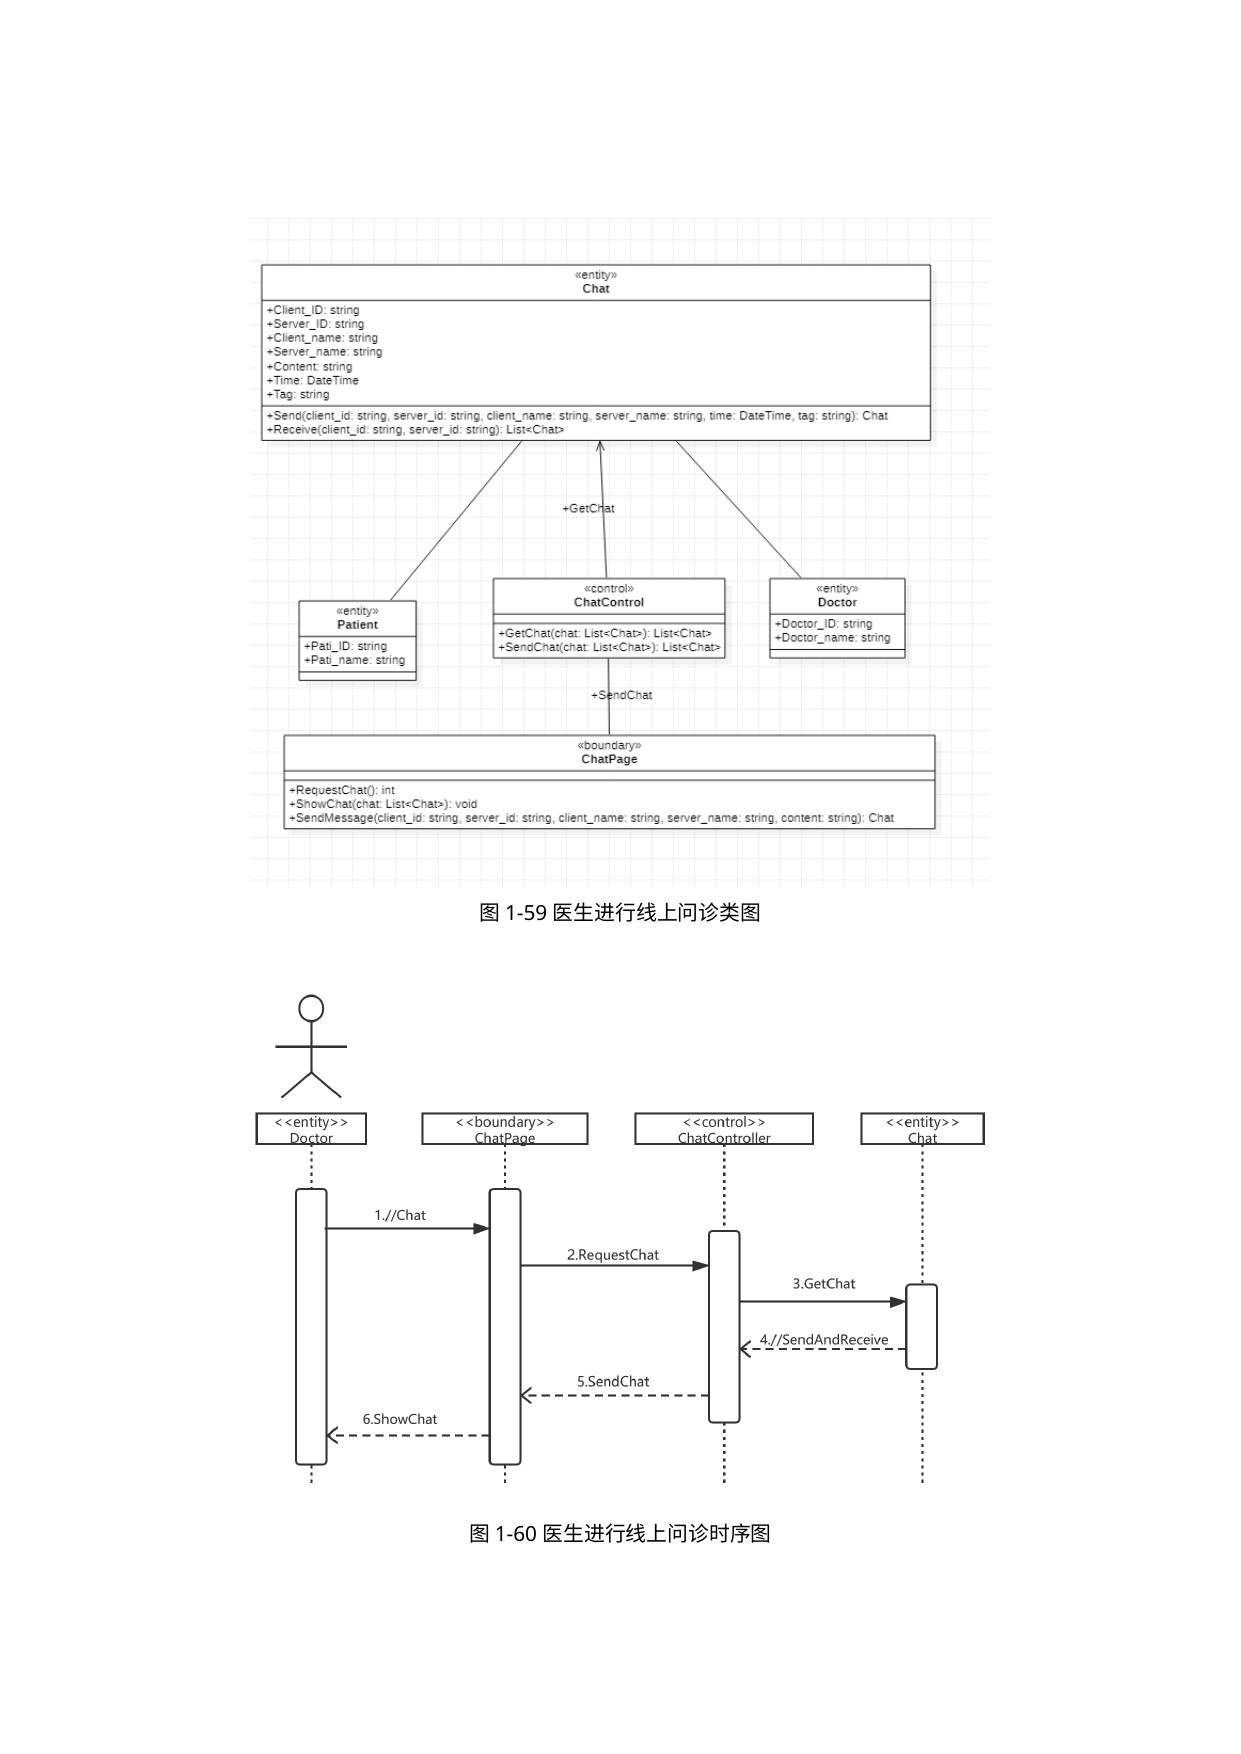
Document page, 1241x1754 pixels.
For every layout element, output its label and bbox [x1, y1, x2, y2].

picture [250, 218, 991, 888]
picture [231, 971, 1009, 1508]
